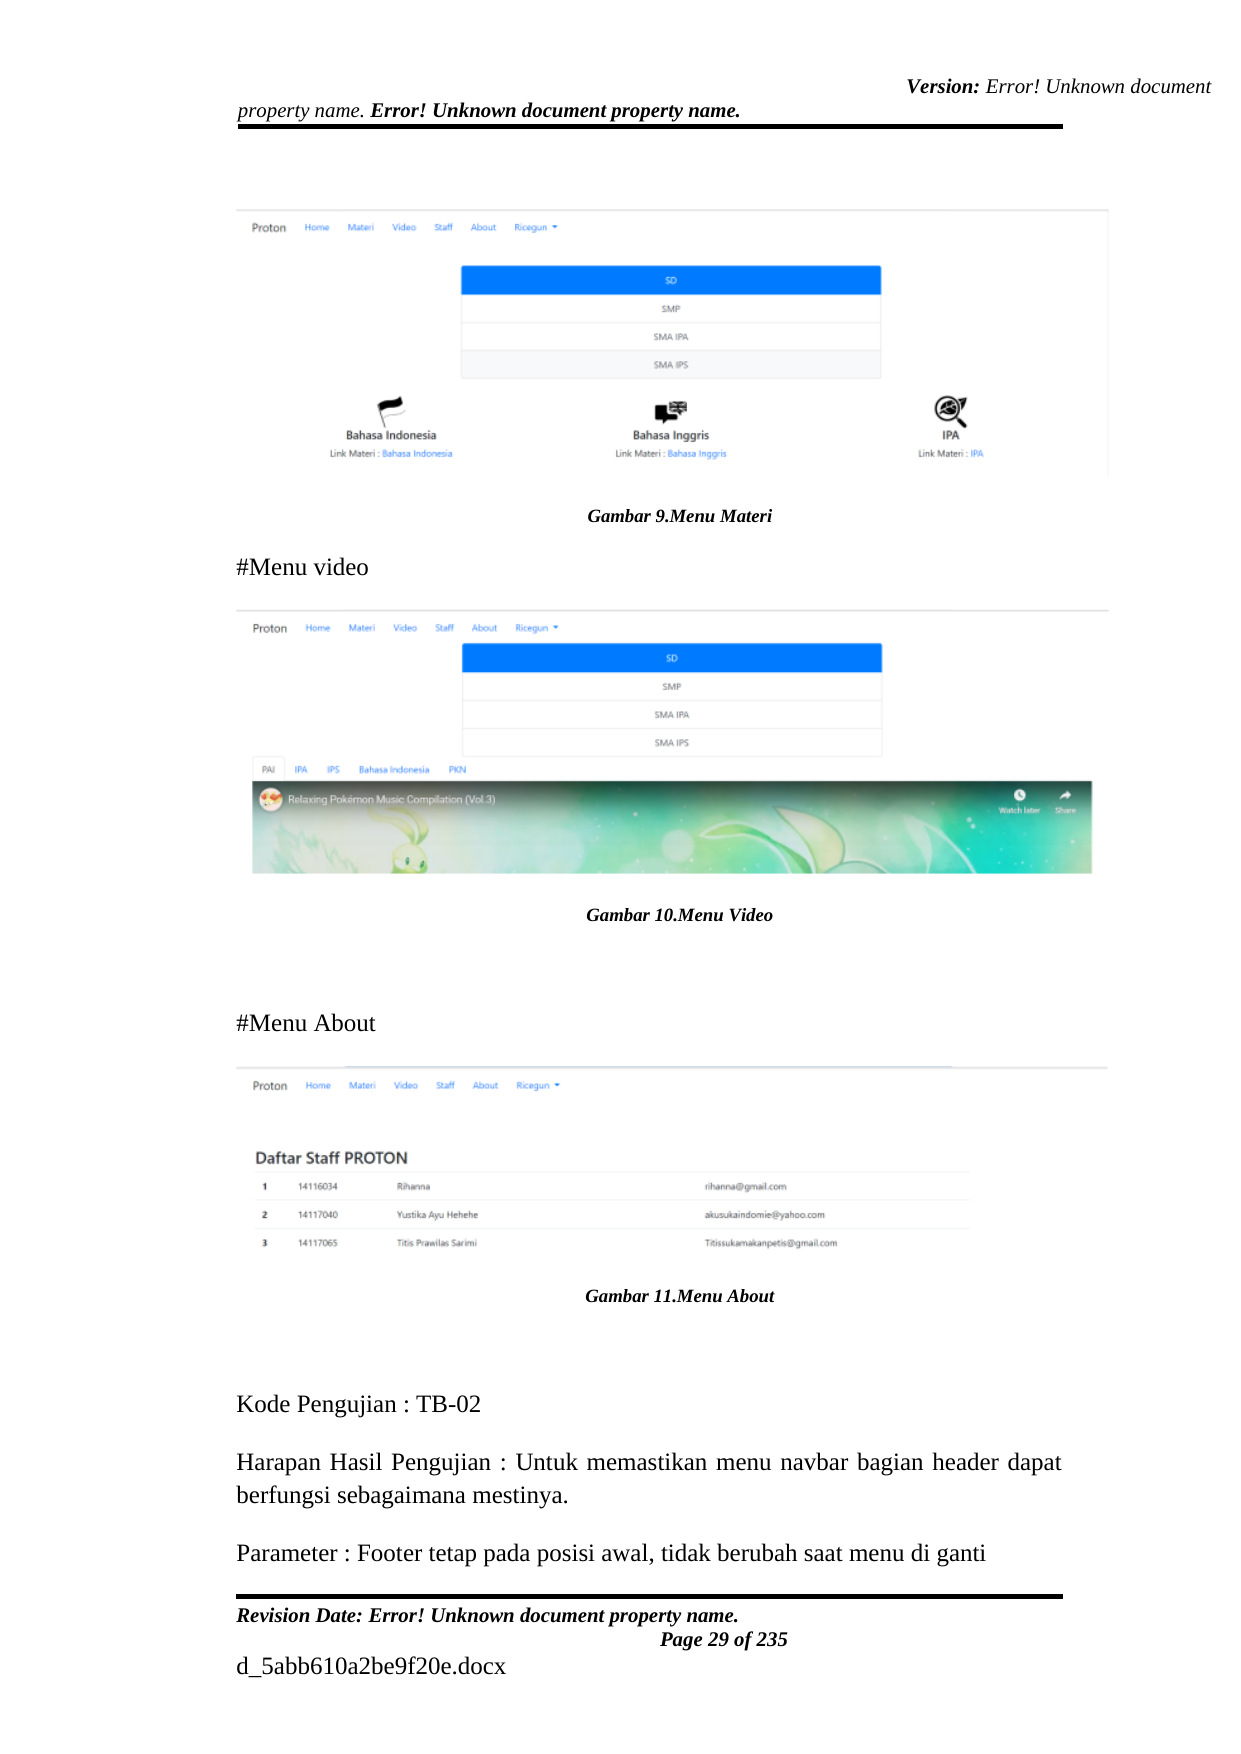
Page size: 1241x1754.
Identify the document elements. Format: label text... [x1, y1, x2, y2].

text #Menu video [236, 552, 1063, 581]
text #Menu About [236, 1008, 1063, 1037]
picture [236, 609, 1109, 875]
text Harapan Hasil Pengujian : Untuk memastikan menu navbar bagian header dapat berfungsi sebagaimana mestinya. [236, 1447, 1063, 1509]
text Gambar 11.Menu About [296, 1285, 1063, 1306]
picture [236, 1066, 1109, 1256]
text Kode Pengujian : TB-02 [236, 1389, 1063, 1418]
text Parameter : Footer tetap pada posisi awal, tidak berubah saat menu di ganti [236, 1538, 1063, 1567]
text Gambar 10.Menu Video [296, 903, 1063, 925]
text Gambar 9.Menu Materi [296, 505, 1063, 527]
picture [236, 209, 1109, 476]
